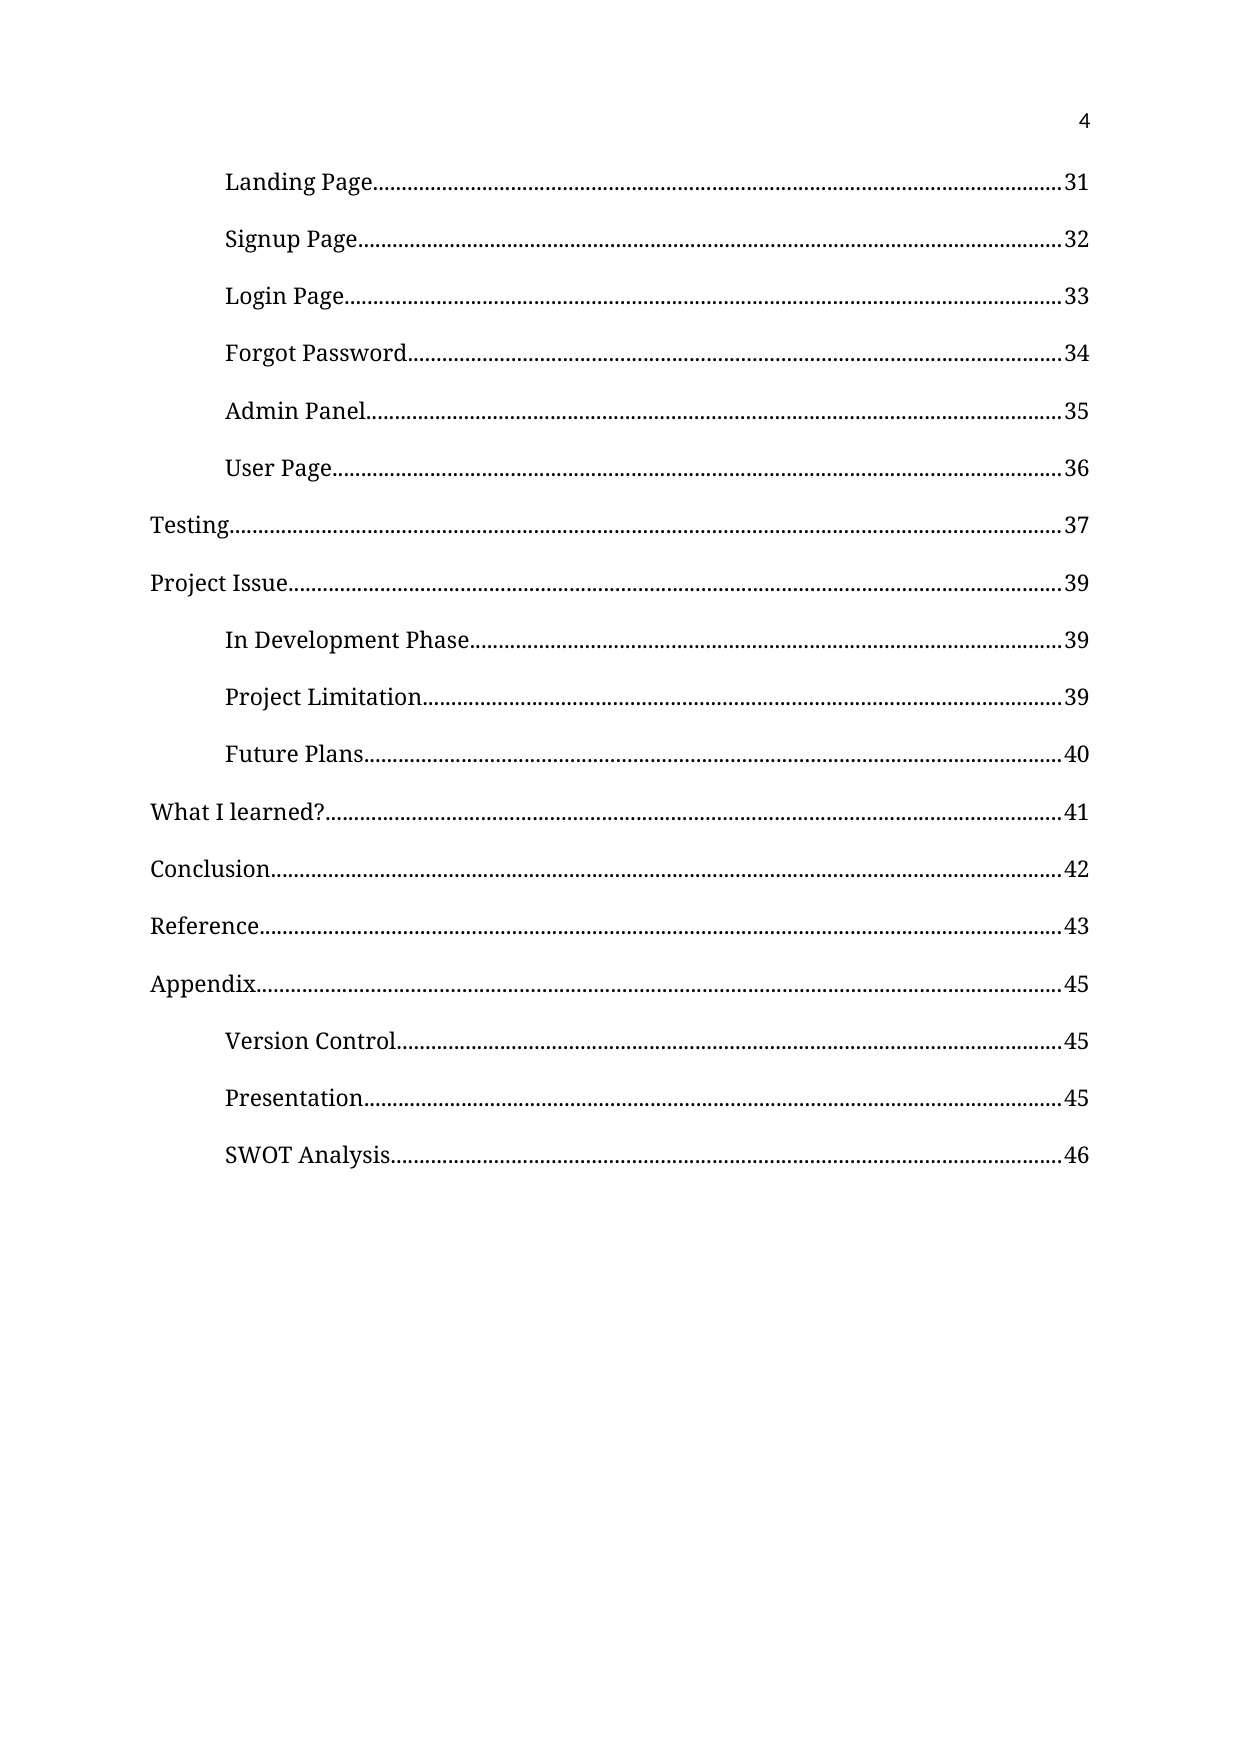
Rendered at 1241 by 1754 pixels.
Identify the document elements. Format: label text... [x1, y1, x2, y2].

text Future Plans 40 [225, 738, 1090, 770]
text User Page 36 [225, 452, 1090, 483]
text Login Page 33 [225, 280, 1090, 311]
text What I learned? 41 [150, 796, 1090, 827]
text Testing 37 [150, 509, 1090, 541]
text Version Control 45 [225, 1025, 1090, 1056]
text Project Limitation 39 [225, 681, 1090, 712]
text Conclusion 42 [150, 853, 1090, 884]
text Landing Page 31 [225, 166, 1090, 197]
text Signup Page 32 [225, 223, 1090, 254]
text Admin Panel 35 [225, 395, 1090, 426]
text Project Issue 39 [150, 567, 1090, 598]
text SWOT Analysis 46 [225, 1139, 1090, 1171]
text Appendix 45 [150, 968, 1090, 999]
text In Development Phase 39 [225, 624, 1090, 655]
text Presentation 45 [225, 1082, 1090, 1113]
text Forgot Password 34 [225, 337, 1090, 369]
text Reference 43 [150, 910, 1090, 942]
